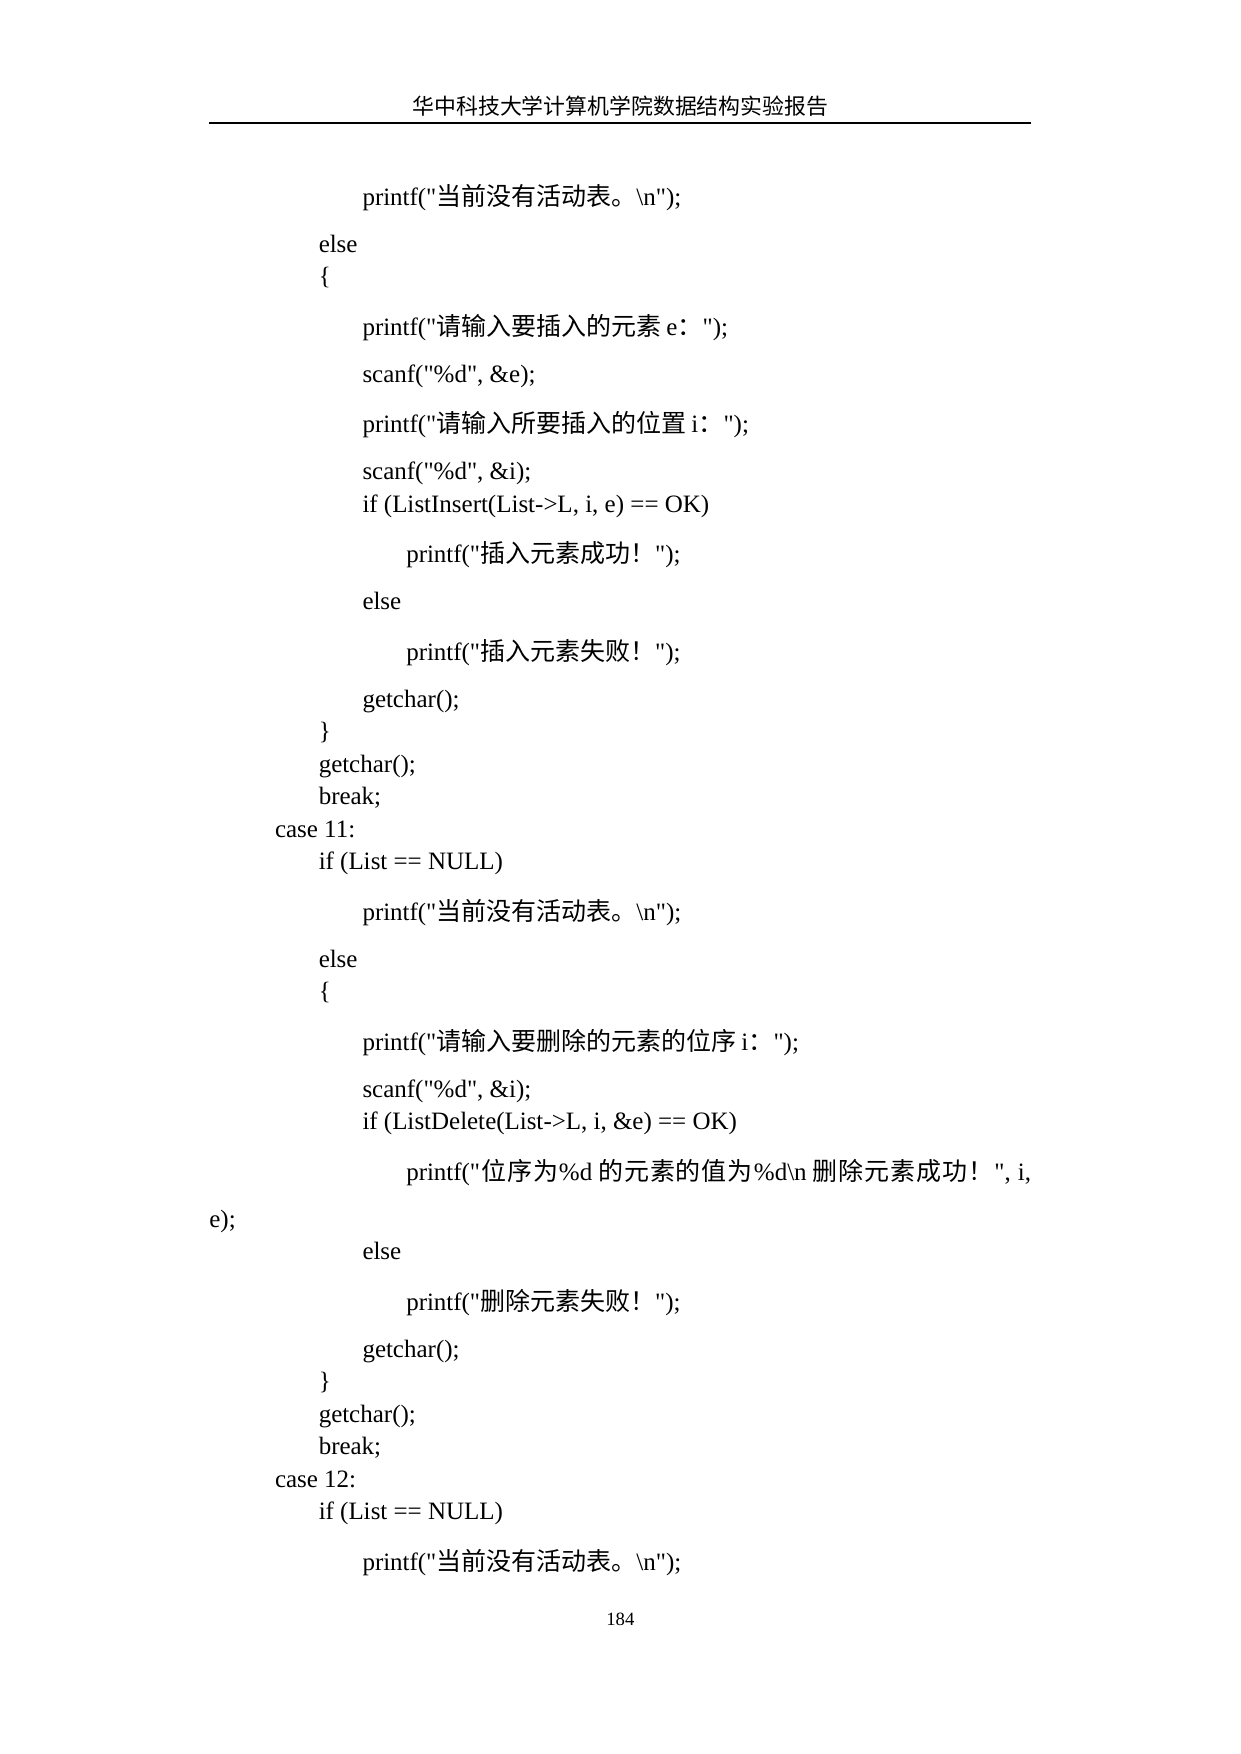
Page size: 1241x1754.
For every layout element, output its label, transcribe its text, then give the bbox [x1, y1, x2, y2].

text printf("请输入要删除的元素的位序i："); [209, 1007, 1031, 1072]
text printf("请输入所要插入的位置i："); [209, 389, 1031, 454]
text getchar(); [209, 1332, 1031, 1364]
text getchar(); [209, 682, 1031, 714]
text scanf("%d", &e); [209, 357, 1031, 389]
text if (List == NULL) [209, 844, 1031, 877]
text printf("插入元素失败！"); [209, 617, 1031, 682]
text else [209, 942, 1031, 974]
text } [209, 1364, 1031, 1397]
text scanf("%d", &i); [209, 454, 1031, 487]
text case 11: [209, 812, 1031, 844]
text break; [209, 779, 1031, 812]
text printf("当前没有活动表。\n"); [209, 1527, 1031, 1592]
text getchar(); [209, 747, 1031, 779]
text scanf("%d", &i); [209, 1072, 1031, 1104]
text printf("位序为%d的元素的值为%d\n删除元素成功！", i, e); [209, 1137, 1031, 1234]
text { [209, 259, 1031, 292]
text printf("插入元素成功！"); [209, 519, 1031, 584]
text { [209, 974, 1031, 1007]
text printf("当前没有活动表。\n"); [209, 877, 1031, 942]
text if (ListDelete(List->L, i, &e) == OK) [209, 1104, 1031, 1137]
text getchar(); [209, 1397, 1031, 1429]
text break; [209, 1429, 1031, 1462]
text case 12: [209, 1462, 1031, 1494]
text printf("当前没有活动表。\n"); [209, 162, 1031, 227]
text else [209, 1234, 1031, 1267]
text else [209, 227, 1031, 259]
text printf("请输入要插入的元素e："); [209, 292, 1031, 357]
text } [209, 714, 1031, 747]
text if (ListInsert(List->L, i, e) == OK) [209, 487, 1031, 519]
text else [209, 584, 1031, 617]
text printf("删除元素失败！"); [209, 1267, 1031, 1332]
text if (List == NULL) [209, 1494, 1031, 1527]
